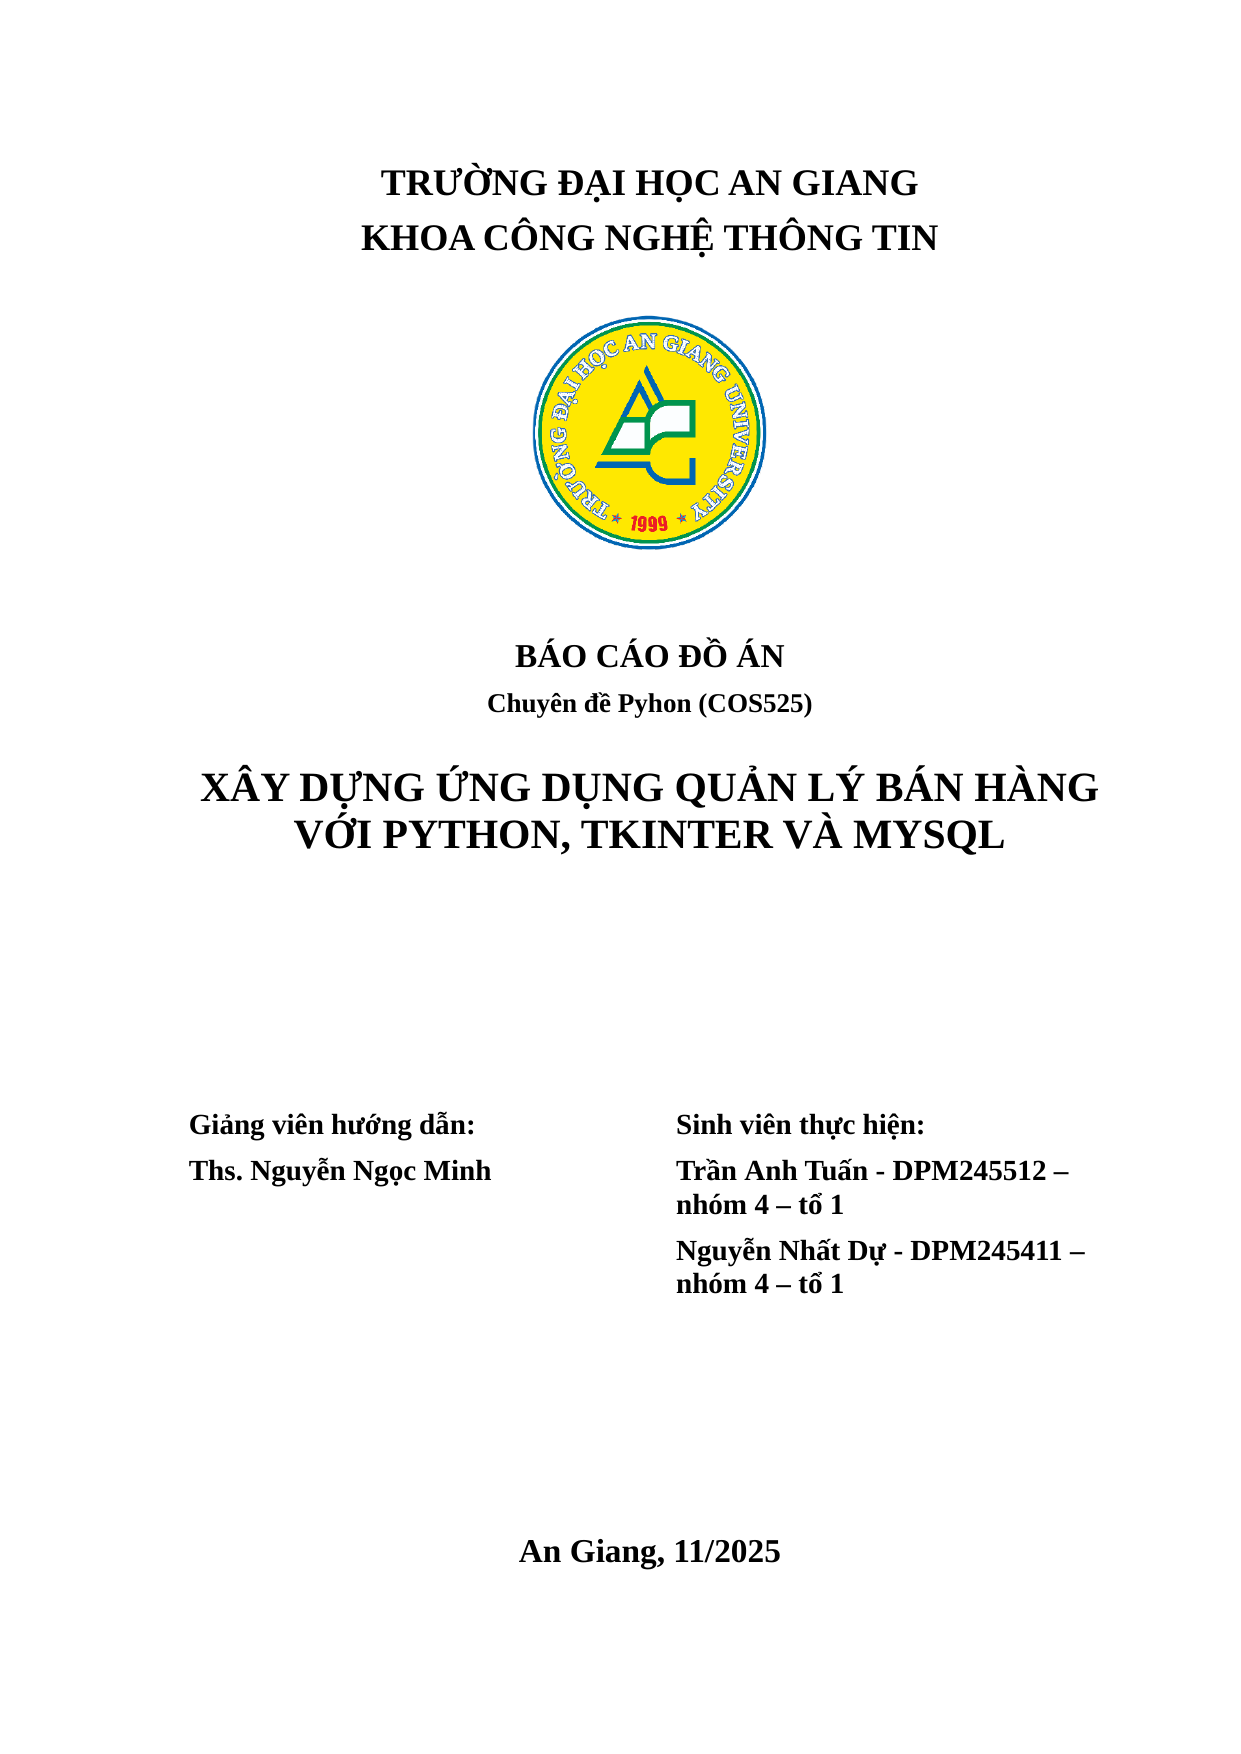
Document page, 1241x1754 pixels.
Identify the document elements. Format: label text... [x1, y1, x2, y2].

table_header Giảng viên hướng dẫn: Ths. Nguyễn Ngọc Minh [177, 1095, 664, 1312]
text BÁO CÁO ĐỒ ÁN [177, 636, 1122, 675]
text XÂY DỰNG ỨNG DỤNG QUẢN LÝ BÁN HÀNG VỚI PYTHON, TKINTER VÀ MYSQL [177, 762, 1122, 858]
table_header Sinh viên thực hiện: Trần Anh Tuấn - DPM245512 – nhóm 4 – tổ 1 Nguyễn Nhất Dự - DPM245411 – nhóm 4 – tổ 1 [665, 1095, 1152, 1312]
text Chuyên đề Pyhon (COS525) [177, 687, 1122, 749]
picture [532, 315, 767, 550]
text An Giang, 11/2025 [177, 1531, 1122, 1569]
text TRƯỜNG ĐẠI HỌC AN GIANG [177, 160, 1122, 203]
text KHOA CÔNG NGHỆ THÔNG TIN [177, 216, 1122, 259]
